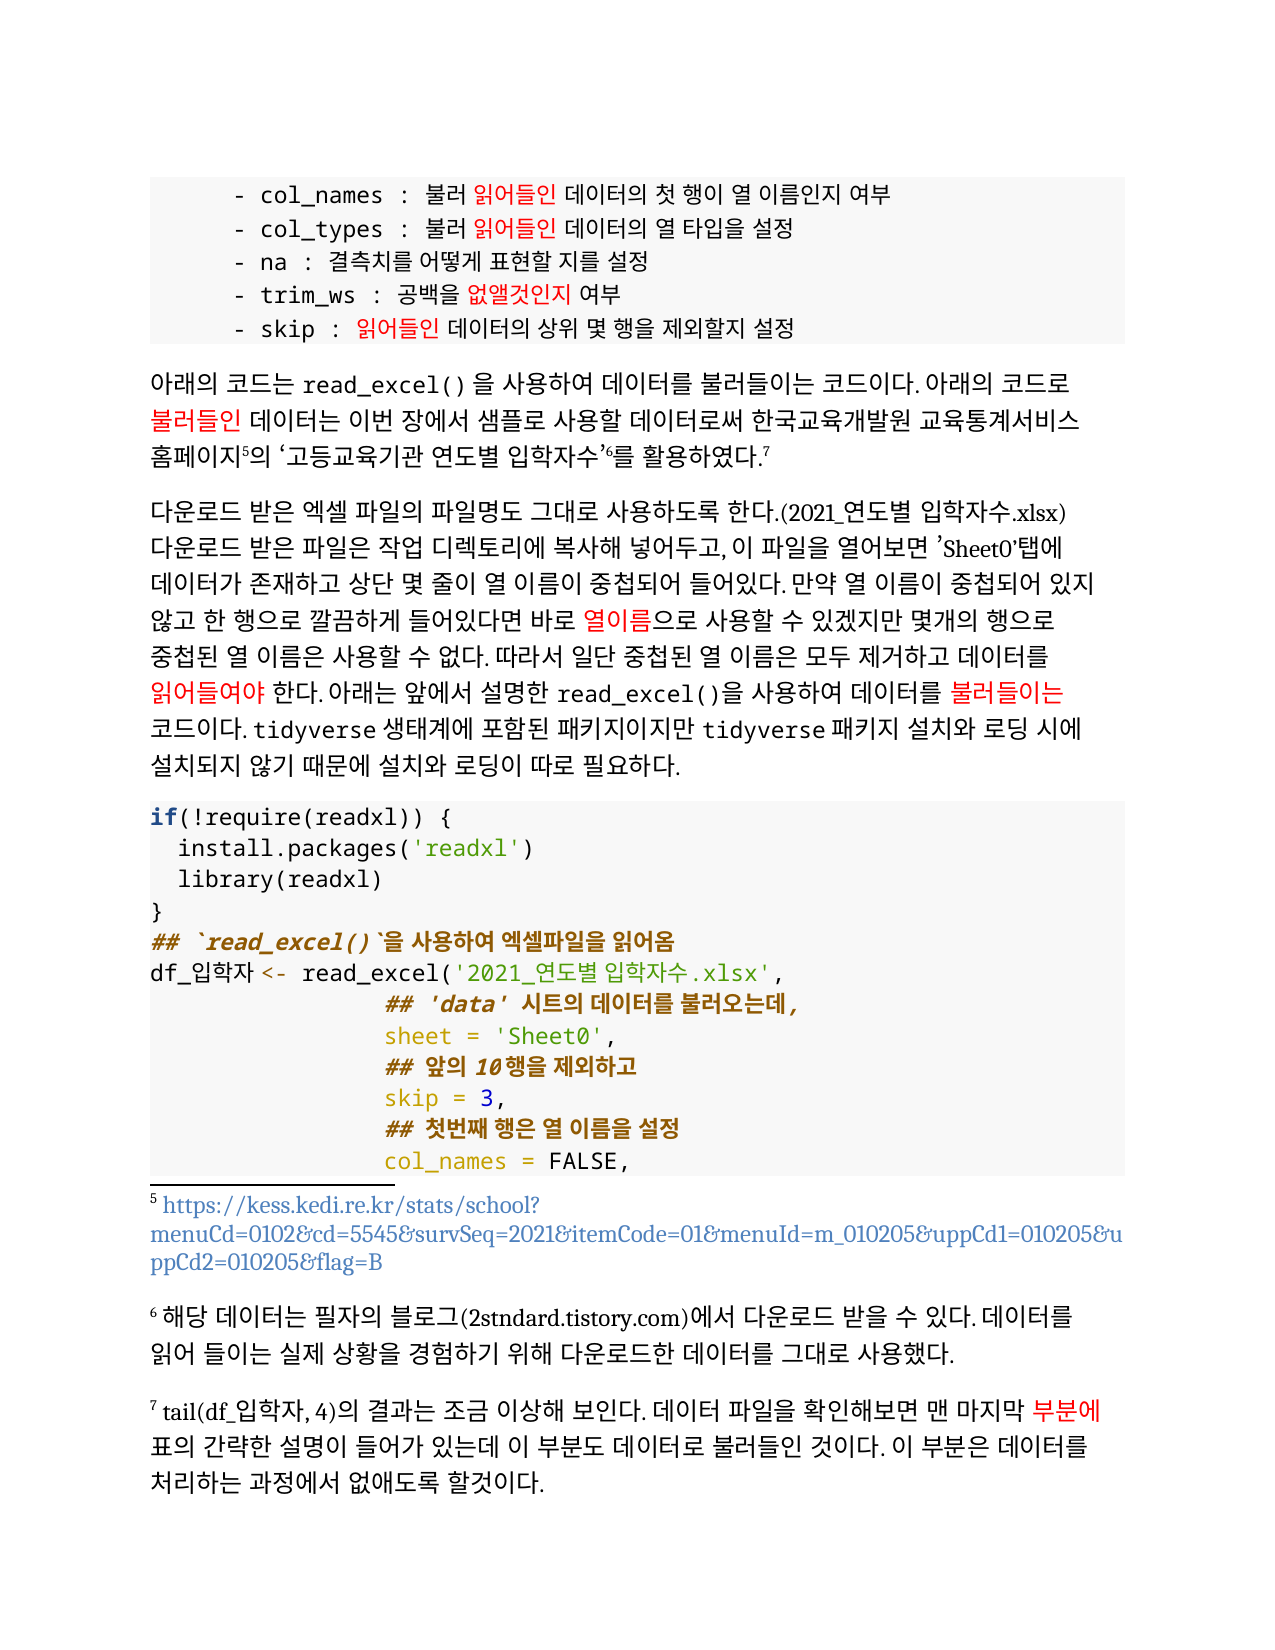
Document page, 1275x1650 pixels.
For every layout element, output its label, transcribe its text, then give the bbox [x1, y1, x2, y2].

text 아래의 코드는 read_excel() 을 사용하여 데이터를 불러들이는 코드이다. 아래의 코드로 불러들인 데이터는 이번 장에서 샘플로 사용할 데이터로써 한국교육개발원 교육통계서비스 홈페이지의 ‘고등교육기관 연도별 입학자수’를 활용하였다. [150, 365, 1125, 473]
text 다운로드 받은 엑셀 파일의 파일명도 그대로 사용하도록 한다.(2021_연도별 입학자수.xlsx) 다운로드 받은 파일은 작업 디렉토리에 복사해 넣어두고, 이 파일을 열어보면 ’Sheet0’탭에 데이터가 존재하고 상단 몇 줄이 열 이름이 중첩되어 들어있다. 만약 열 이름이 중첩되어 있지 않고 한 행으로 깔끔하게 들어있다면 바로 열이름으로 사용할 수 있겠지만 몇개의 행으로 중첩된 열 이름은 사용할 수 없다. 따라서 일단 중첩된 열 이름은 모두 제거하고 데이터를 읽어들여야 한다. 아래는 앞에서 설명한 read_excel()을 사용하여 데이터를 불러들이는 코드이다. tidyverse 생태계에 포함된 패키지이지만 tidyverse 패키지 설치와 로딩 시에 설치되지 않기 때문에 설치와 로딩이 따로 필요하다. [150, 492, 1125, 782]
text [150, 801, 1125, 1176]
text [150, 177, 1125, 344]
